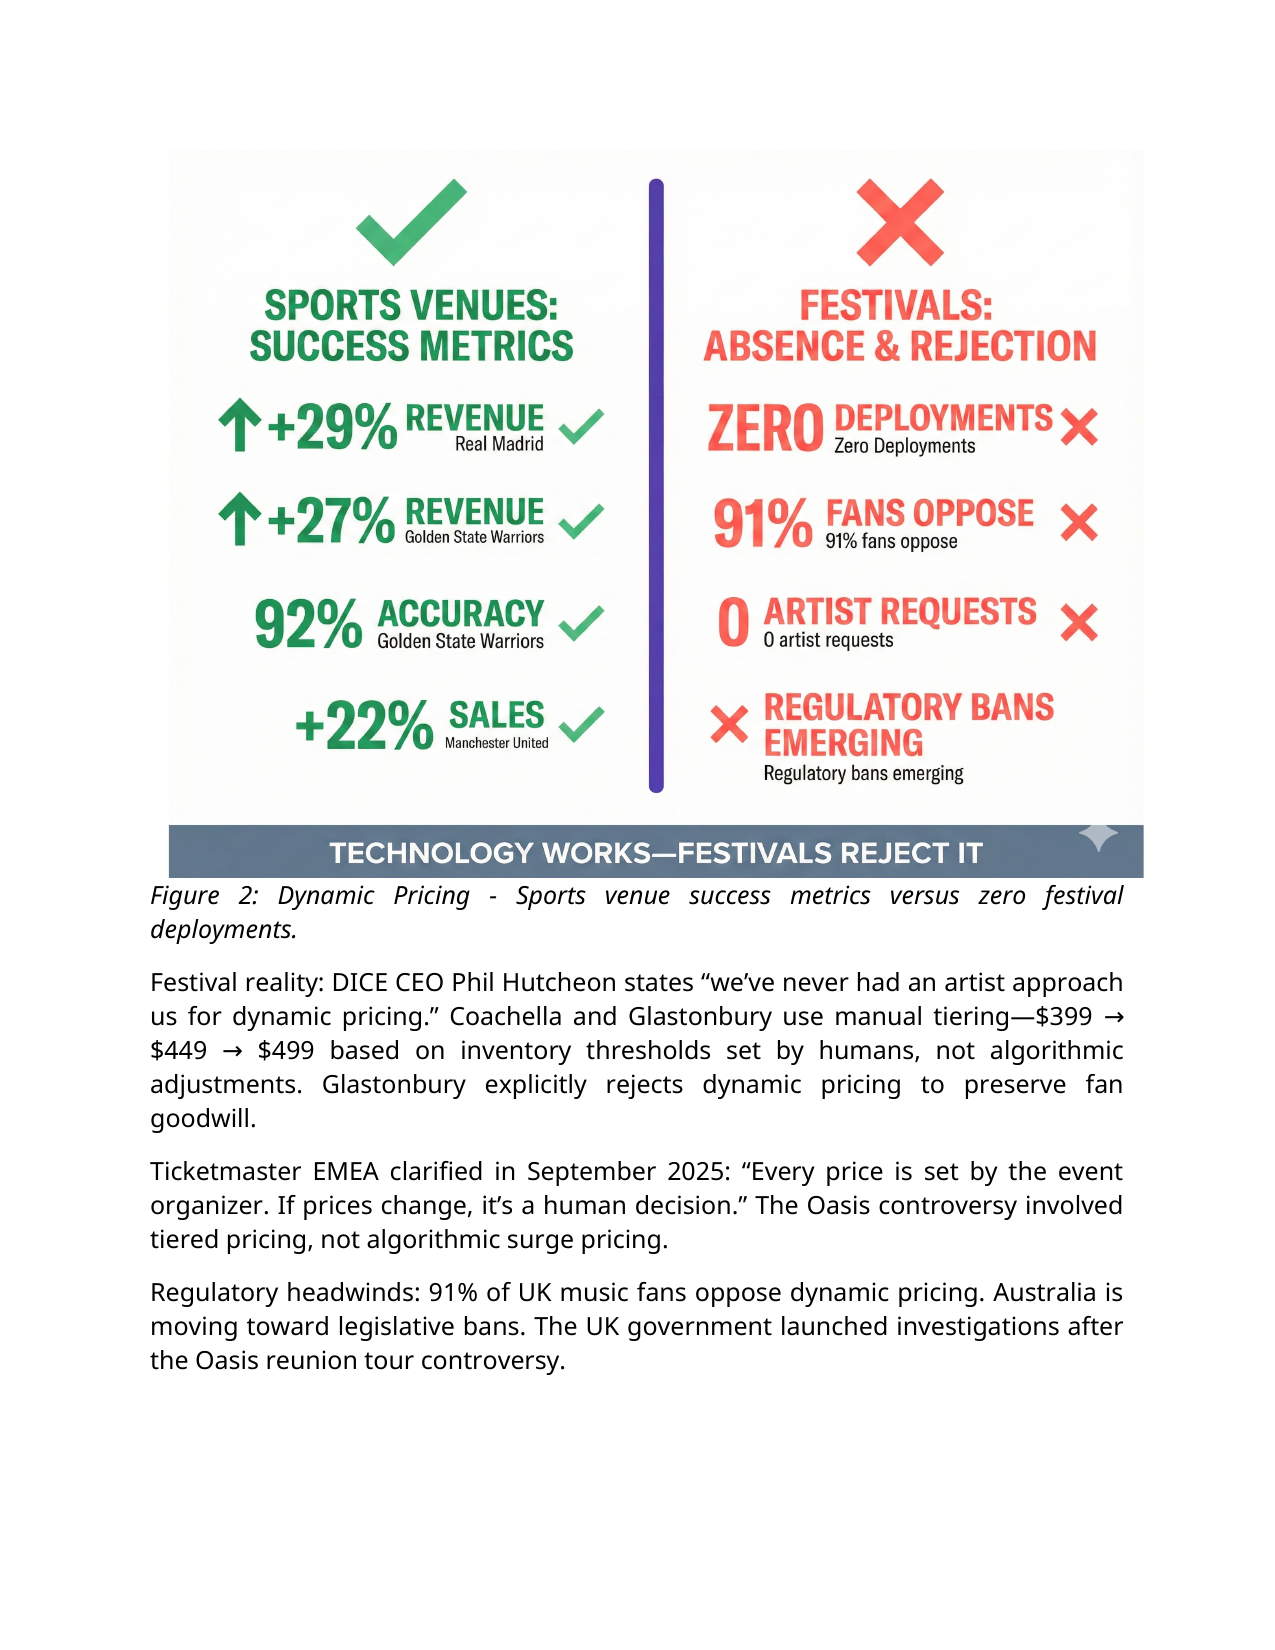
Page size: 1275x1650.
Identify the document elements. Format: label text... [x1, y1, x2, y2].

text Festival reality: DICE CEO Phil Hutcheon states “we’ve never had an artist approach us for dynamic pricing.” Coachella and Glastonbury use manual tiering—$399 → $449 → $499 based on inventory thresholds set by humans, not algorithmic adjustments. Glastonbury explicitly rejects dynamic pricing to preserve fan goodwill. [150, 965, 1125, 1135]
text Ticketmaster EMEA clarified in September 2025: “Every price is set by the event organizer. If prices change, it’s a human decision.” The Oasis controversy involved tiered pricing, not algorithmic surge pricing. [150, 1154, 1125, 1256]
picture [168, 150, 1144, 878]
text Regulatory headwinds: 91% of UK music fans oppose dynamic pricing. Australia is moving toward legislative bans. The UK government launched investigations after the Oasis reunion tour controversy. [150, 1275, 1125, 1377]
